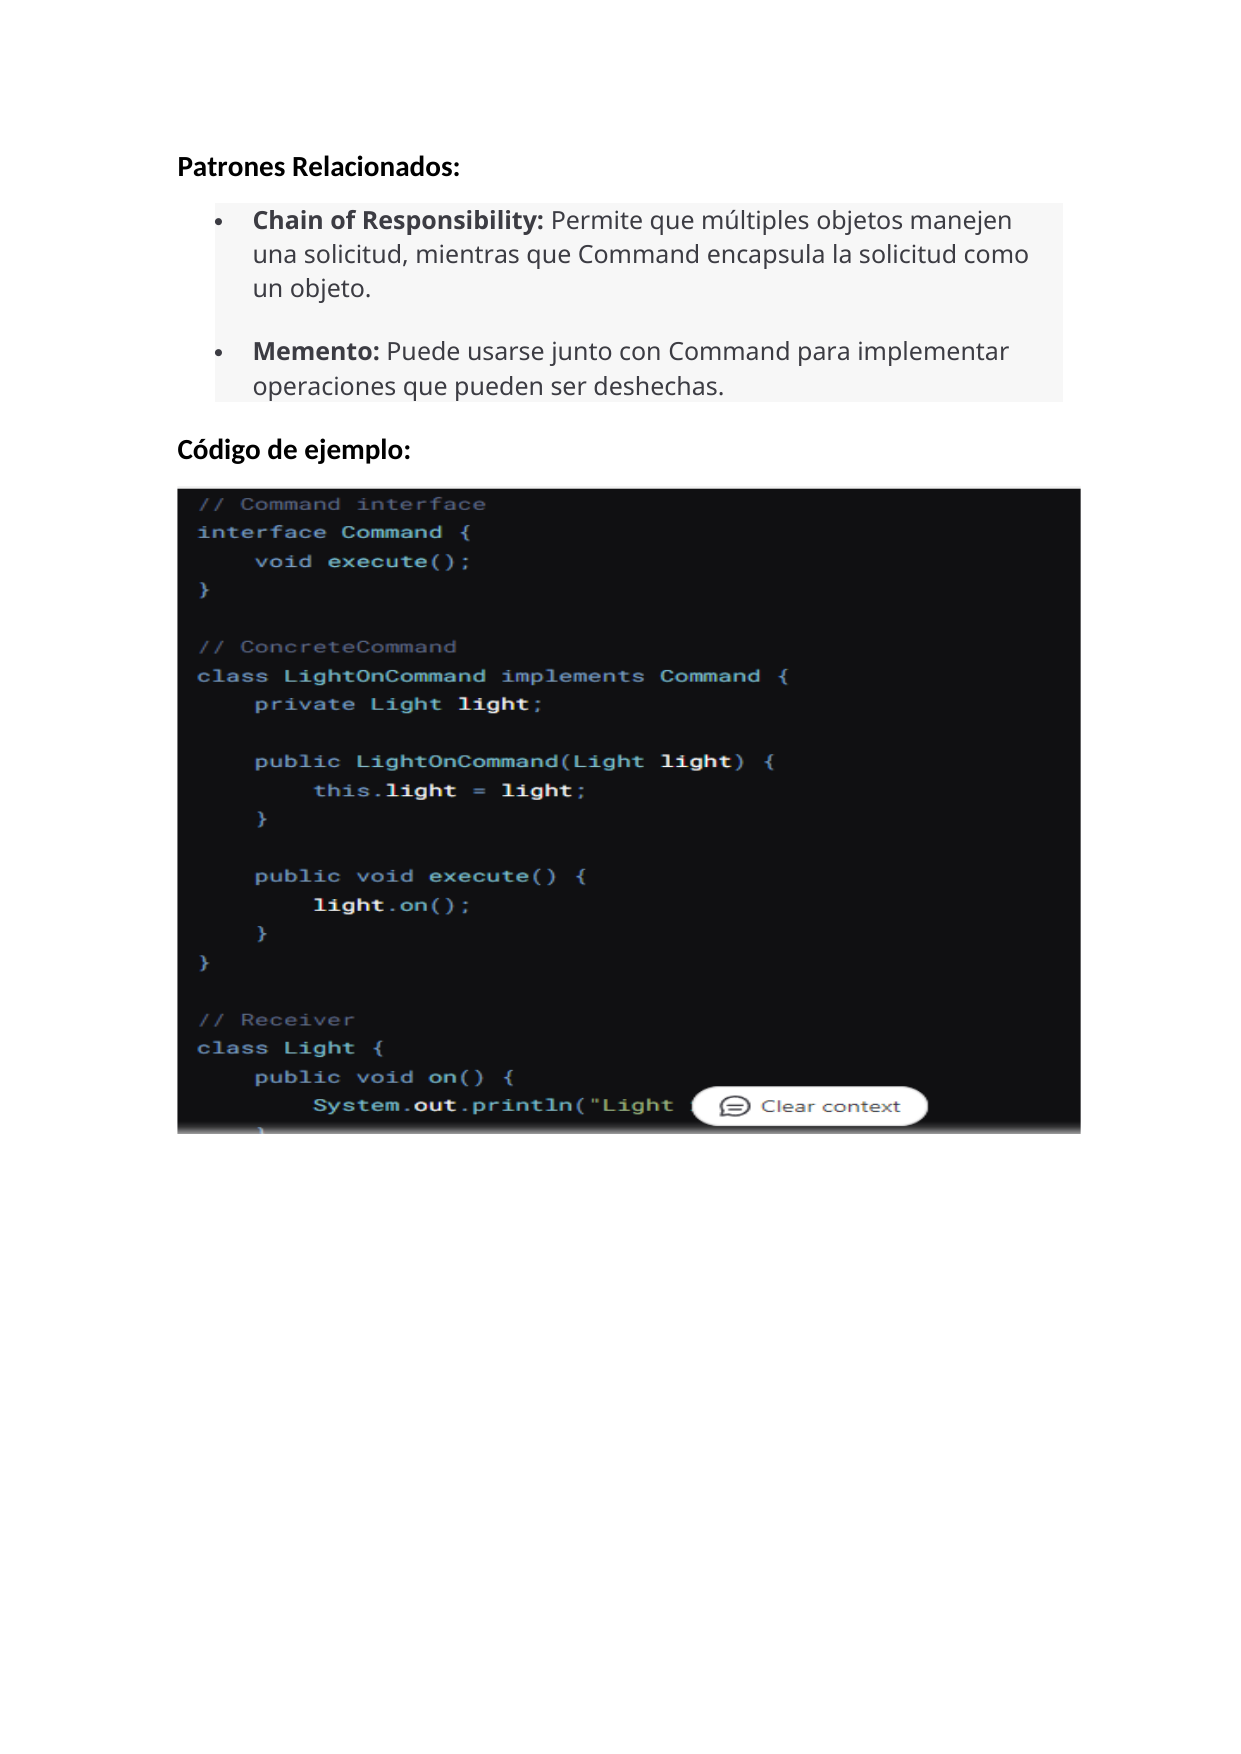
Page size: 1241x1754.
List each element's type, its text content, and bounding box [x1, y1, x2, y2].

text Patrones Relacionados: [177, 148, 1063, 183]
picture [177, 486, 1081, 1134]
text Código de ejemplo: [177, 431, 1063, 467]
list Chain of Responsibility: Permite que múltiples objetos manejen una solicitud, mientras que Command encapsula la solicitud como un objeto. [215, 203, 1063, 305]
list Memento: Puede usarse junto con Command para implementar operaciones que pueden ser deshechas. [215, 334, 1063, 402]
